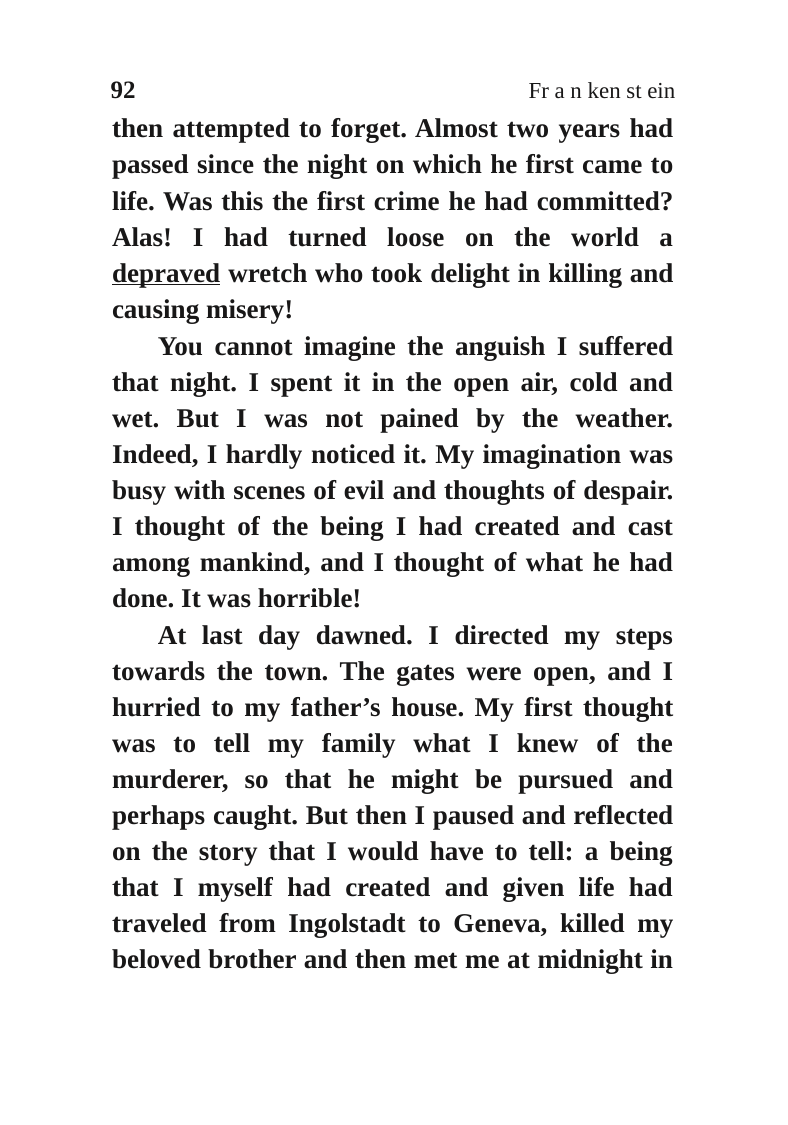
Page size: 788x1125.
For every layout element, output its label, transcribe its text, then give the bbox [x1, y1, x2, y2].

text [112, 619, 674, 975]
text then attempted to forget. Almost two years had passed since the night on which he first came to life. Was this the first crime he had committed? Alas! I had turned loose on the world a depraved wretch who took delight in killing and causing misery! [112, 112, 674, 324]
text You cannot imagine the anguish I suffered that night. I spent it in the open air, cold and wet. But I was not pained by the weather. Indeed, I hardly noticed it. My imagination was busy with scenes of evil and thoughts of despair. I thought of the being I had created and cast among mankind, and I thought of what he had done. It was horrible! [112, 330, 674, 613]
